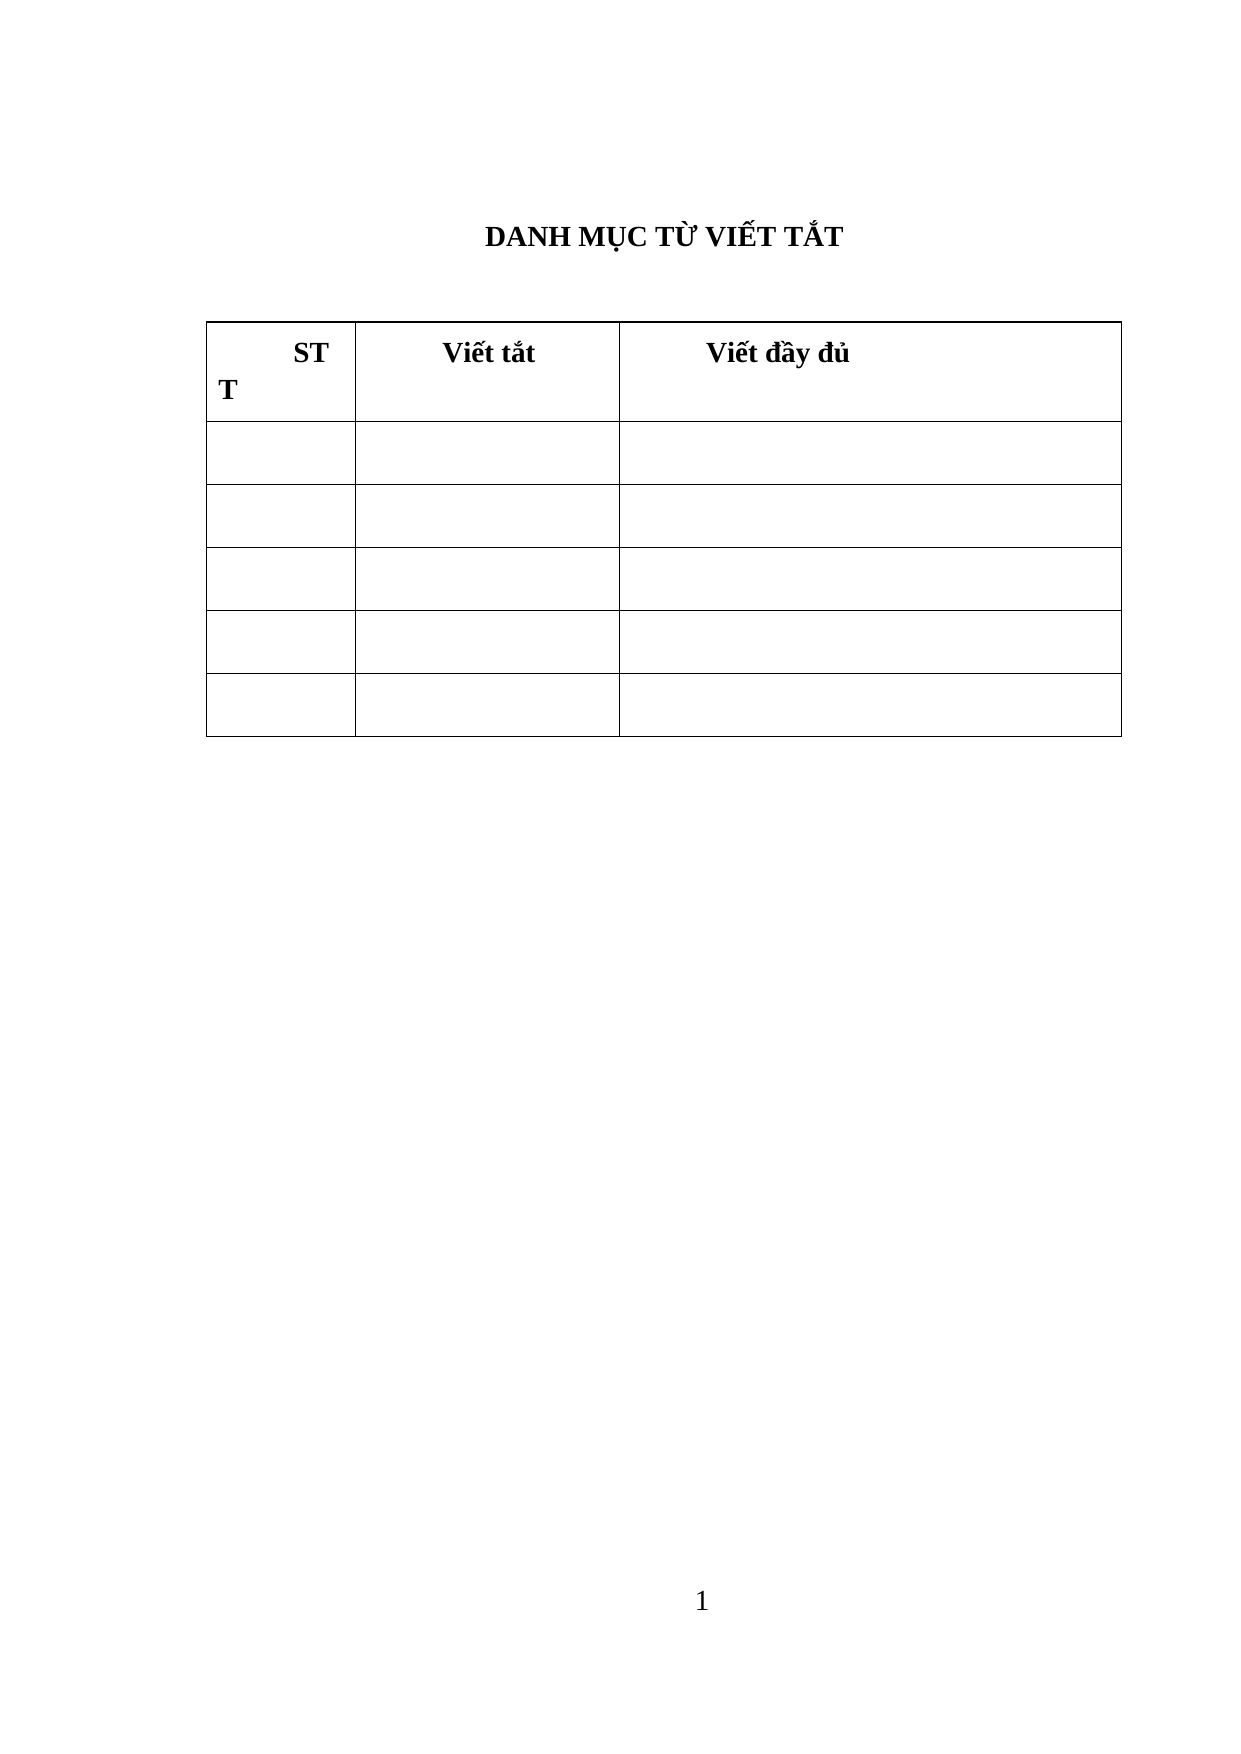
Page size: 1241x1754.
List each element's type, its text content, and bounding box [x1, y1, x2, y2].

table_cell [356, 611, 619, 673]
table_cell [207, 548, 355, 610]
text DANH MỤC TỪ VIẾT TẮT [207, 219, 1122, 253]
table_cell [620, 485, 1121, 547]
table_cell [207, 485, 355, 547]
table_header STT [207, 323, 355, 421]
table_cell [620, 674, 1121, 736]
table_cell [207, 611, 355, 673]
table_header Viết đầy đủ [620, 323, 1121, 421]
table_cell [620, 548, 1121, 610]
table_header Viết tắt [356, 323, 619, 421]
table_cell [207, 674, 355, 736]
table_cell [356, 548, 619, 610]
table_cell [356, 485, 619, 547]
table_cell [356, 674, 619, 736]
table_cell [620, 611, 1121, 673]
table_cell [207, 422, 355, 484]
table_cell [620, 422, 1121, 484]
table_cell [356, 422, 619, 484]
